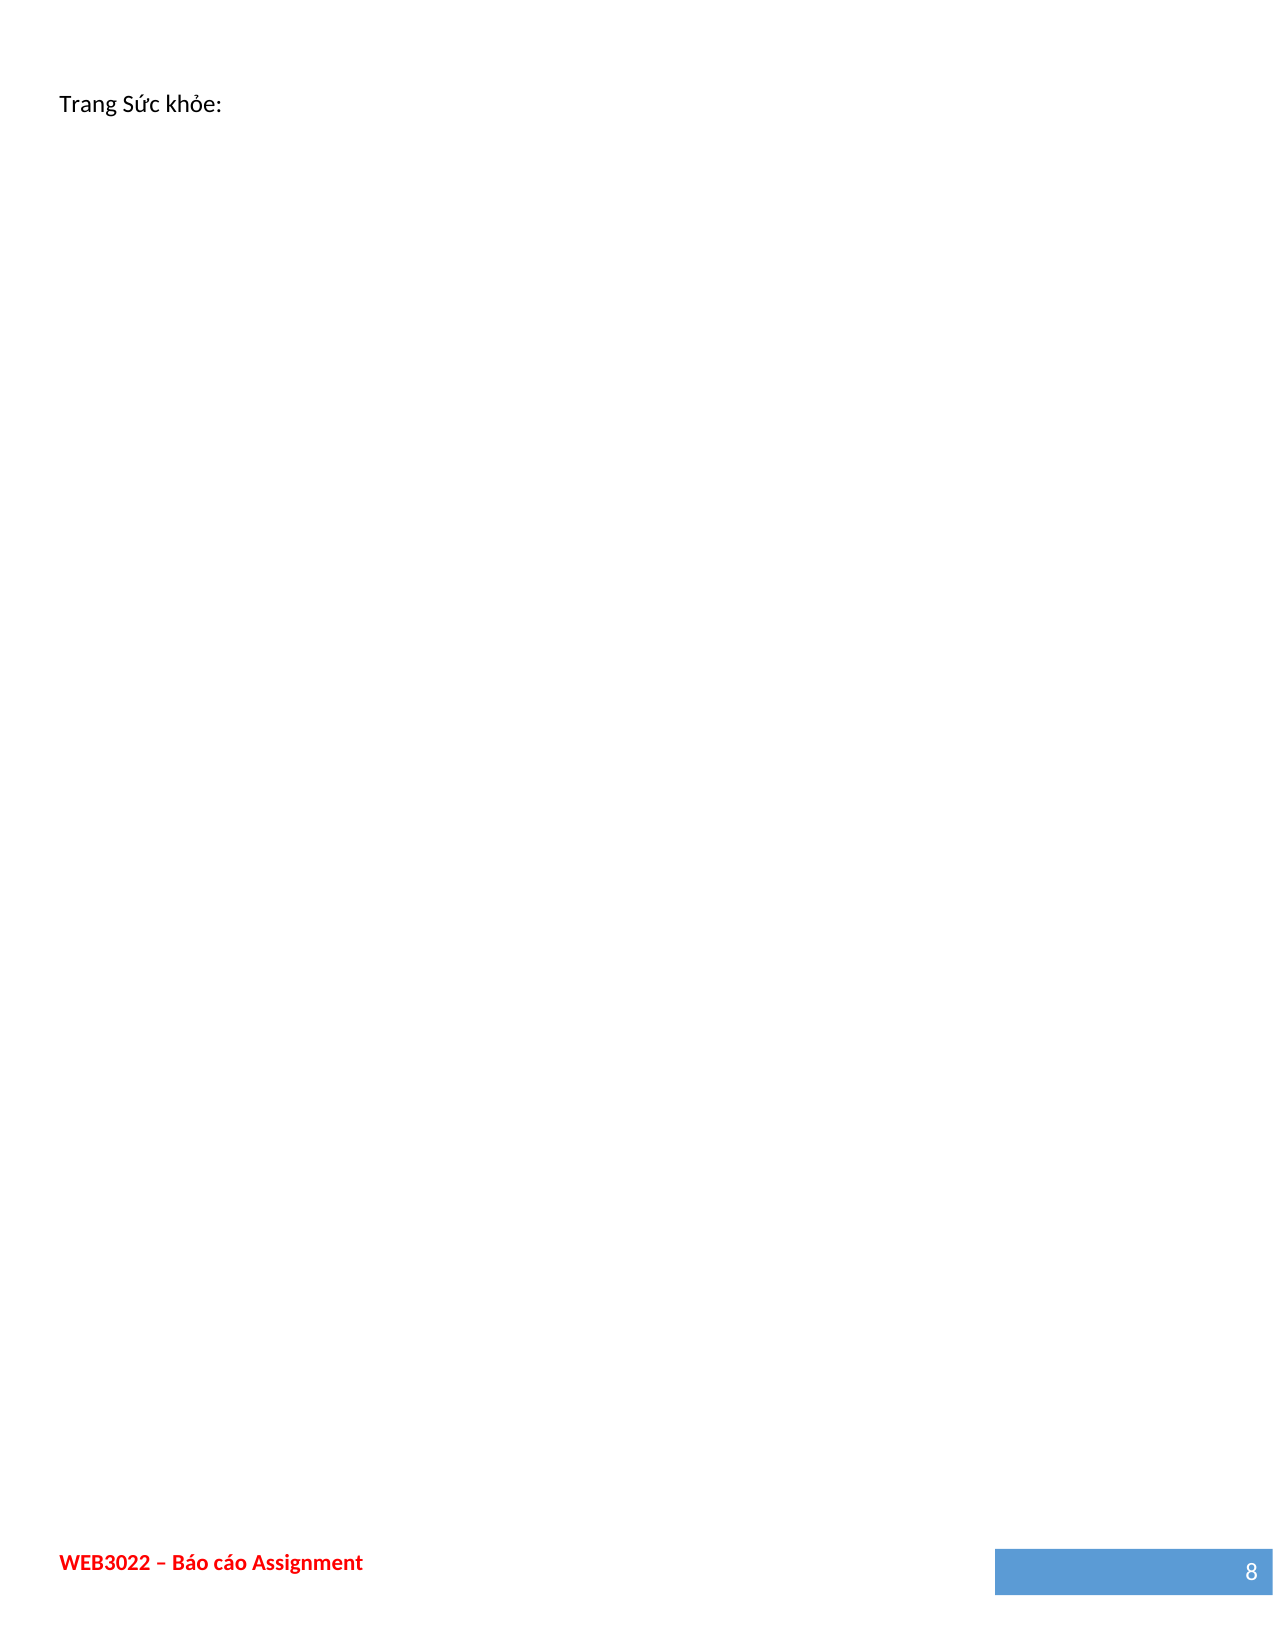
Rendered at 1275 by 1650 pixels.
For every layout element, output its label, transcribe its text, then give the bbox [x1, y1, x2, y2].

text Trang Sức khỏe: [59, 89, 1216, 119]
